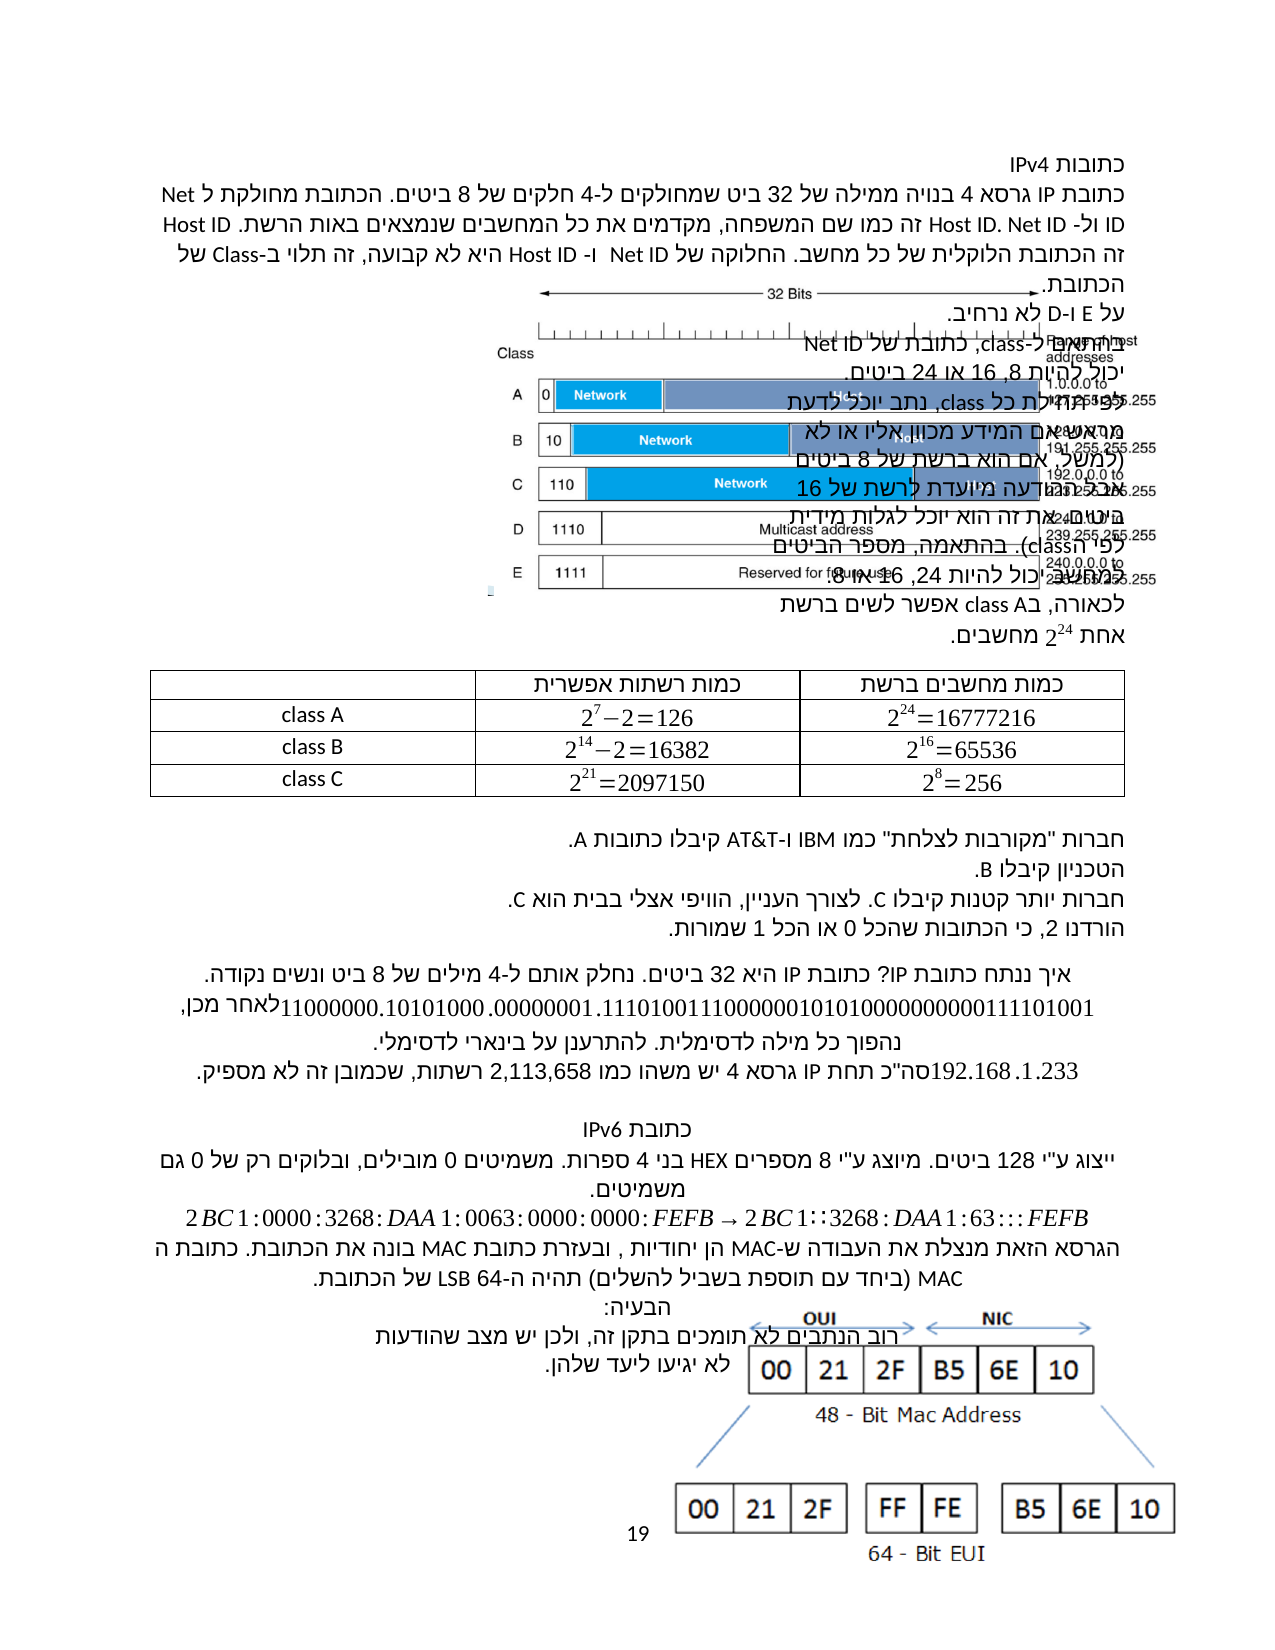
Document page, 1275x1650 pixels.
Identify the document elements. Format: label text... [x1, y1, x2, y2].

table_cell class B [151, 732, 475, 763]
picture [671, 1293, 1183, 1566]
table_cell [801, 765, 1124, 796]
table_cell [476, 732, 799, 763]
table_header [151, 671, 475, 699]
text איך ננתח כתובת IP? כתובת IP היא 32 ביטים. נחלק אותם ל-4 מילים של 8 ביט ונשים נקודה. לאחר מכן, נהפוך כל מילה לדסימלית. להתרענן על בינארי לדסימלי. סה"כ תחת IP גרסא 4 יש משהו כמו 2,113,658 רשתות, שכמובן זה לא מספיק. כתובת IPv6 ייצוג ע"י 128 ביטים. מיוצג ע"י 8 מספרים HEX בני 4 ספרות. משמיטים 0 מובילים, ובלוקים רק של 0 גם משמיטים. הגרסא הזאת מנצלת את העבודה ש-MAC הן יחודיות , ובעזרת כתובת MAC בונה את הכתובת. כתובת הMAC (ביחד עם תוספת בשביל להשלים) תהיה ה-64 LSB של הכתובת. הבעיה: רוב הנתבים לא תומכים בתקן זה, ולכן יש מצב שהודעות לא יגיעו ליעד שלהן. [150, 961, 1125, 1377]
text חברות "מקורבות לצלחת" כמו IBM ו-AT&T קיבלו כתובות A. הטכניון קיבלו B. חברות יותר קטנות קיבלו C. לצורך העניין, הוויפי אצלי בבית הוא C. הורדנו 2, כי הכתובות שהכל 0 או הכל 1 שמורות. [150, 797, 1125, 942]
table_cell class A [151, 700, 475, 731]
table_cell class C [151, 765, 475, 796]
table_cell [801, 700, 1124, 731]
table_cell [476, 700, 799, 731]
picture [1125, 273, 1171, 596]
table_cell [801, 732, 1124, 763]
text כתובות IPv4 כתובת IP גרסא 4 בנויה ממילה של 32 ביט שמחולקים ל-4 חלקים של 8 ביטים. הכתובת מחולקת ל Net ID ול- Host ID. Net ID זה כמו שם המשפחה, מקדמים את כל המחשבים שנמצאים באות הרשת. Host ID זה הכתובת הלוקלית של כל מחשב. החלוקה של Net ID ו- Host ID היא לא קבועה, זה תלוי ב-Class של הכתובת. על E ו-D לא נרחיב. בהתאם ל-class, כתובת של Net ID יכול להיות 8, 16 או 24 ביטים. לפי תחילת כל class, נתב יוכל לדעת מראש אם המידע מכוון אליו או לא (למשל, אם הוא ברשת של 8 ביטים אבל ההודעה מיועדת לרשת של 16 ביטים. את זה הוא יוכל לגלות מידית לפי הclass). בהתאמה, מספר הביטים למחשב יכול להיות 24, 16 או 8. לכאורה, בclass A אפשר לשים ברשת אחת מחשבים. [150, 150, 1125, 651]
table_header כמות רשתות אפשרית [476, 671, 799, 699]
table_cell [476, 765, 799, 796]
table_header כמות מחשבים ברשת [801, 671, 1124, 699]
